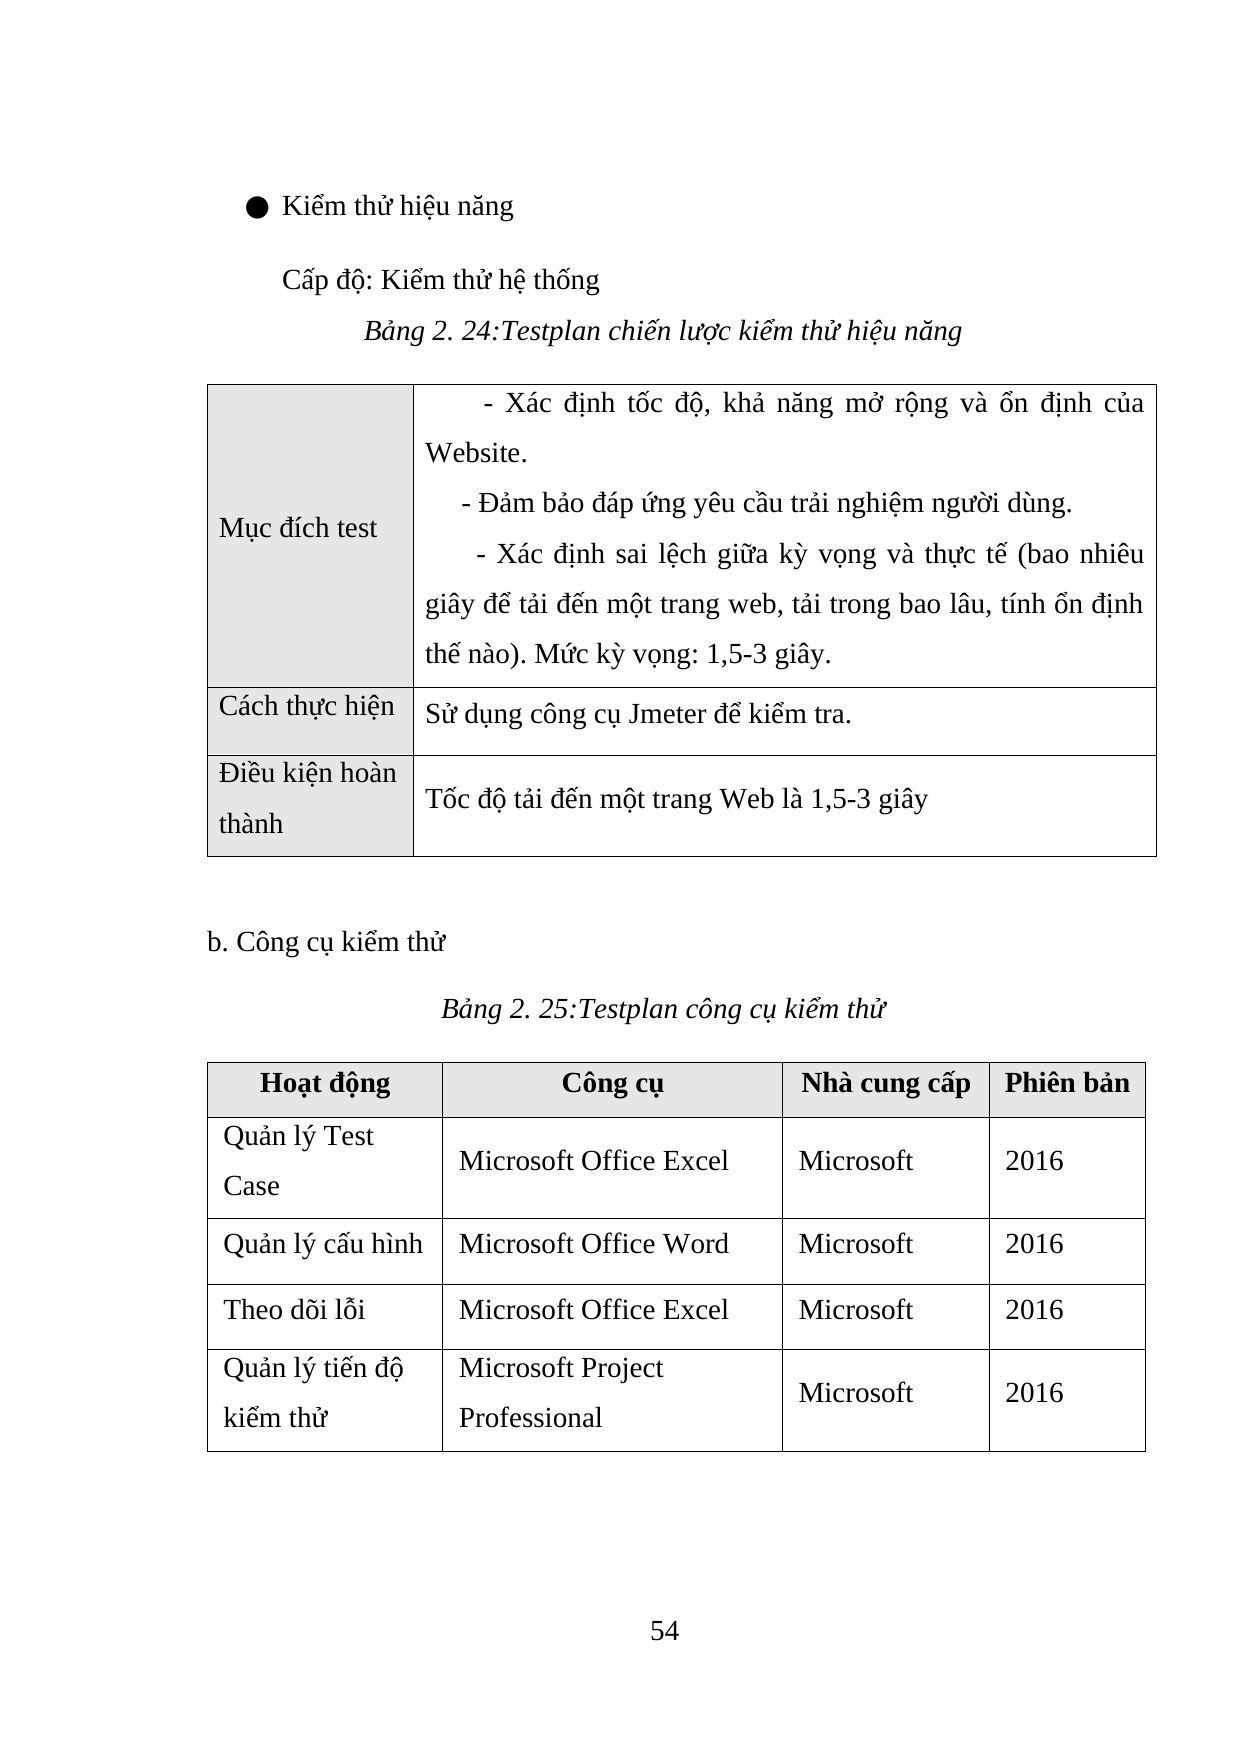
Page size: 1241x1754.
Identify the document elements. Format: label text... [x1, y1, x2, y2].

table_cell Cách thực hiện [208, 688, 413, 754]
text Bảng 2. 25:Testplan công cụ kiểm thử [207, 991, 1122, 1025]
table_cell Microsoft [783, 1118, 989, 1218]
table_cell Microsoft [783, 1285, 989, 1349]
table_cell Microsoft Office Excel [443, 1118, 782, 1218]
table_cell Sử dụng công cụ Jmeter để kiểm tra. [414, 688, 1156, 754]
table_cell Tốc độ tải đến một trang Web là 1,5-3 giây [414, 756, 1156, 856]
table_cell 2016 [990, 1219, 1145, 1284]
text Bảng 2. 24:Testplan chiến lược kiểm thử hiệu năng [207, 313, 1122, 346]
text b. Công cụ kiểm thử [207, 924, 1122, 958]
table_header Nhà cung cấp [783, 1063, 989, 1117]
table_cell Điều kiện hoàn thành [208, 756, 413, 856]
table_header - Xác định tốc độ, khả năng mở rộng và ổn định của Website. - Đảm bảo đáp ứng yêu cầu trải nghiệm người dùng. - Xác định sai lệch giữa kỳ vọng và thực tế (bao nhiêu giây để tải đến một trang web, tải trong bao lâu, tính ổn định thế nào). Mức kỳ vọng: 1,5-3 giây. [414, 385, 1156, 687]
table_cell Quản lý cấu hình [208, 1219, 442, 1284]
table_cell Microsoft [783, 1350, 989, 1451]
list Kiểm thử hiệu năng [244, 173, 1122, 232]
table_cell Microsoft Office Word [443, 1219, 782, 1284]
table_cell Quản lý tiến độ kiểm thử [208, 1350, 442, 1451]
table_cell Quản lý Test Case [208, 1118, 442, 1218]
table_header Hoạt động [208, 1063, 442, 1117]
table_cell 2016 [990, 1350, 1145, 1451]
table_cell 2016 [990, 1285, 1145, 1349]
table_header Mục đích test [208, 385, 413, 687]
table_cell Microsoft Office Excel [443, 1285, 782, 1349]
table_cell Microsoft Project Professional [443, 1350, 782, 1451]
text Cấp độ: Kiểm thử hệ thống [282, 262, 1122, 296]
table_header Phiên bản [990, 1063, 1145, 1117]
table_header Công cụ [443, 1063, 782, 1117]
table_cell Microsoft [783, 1219, 989, 1284]
table_cell 2016 [990, 1118, 1145, 1218]
table_cell Theo dõi lỗi [208, 1285, 442, 1349]
